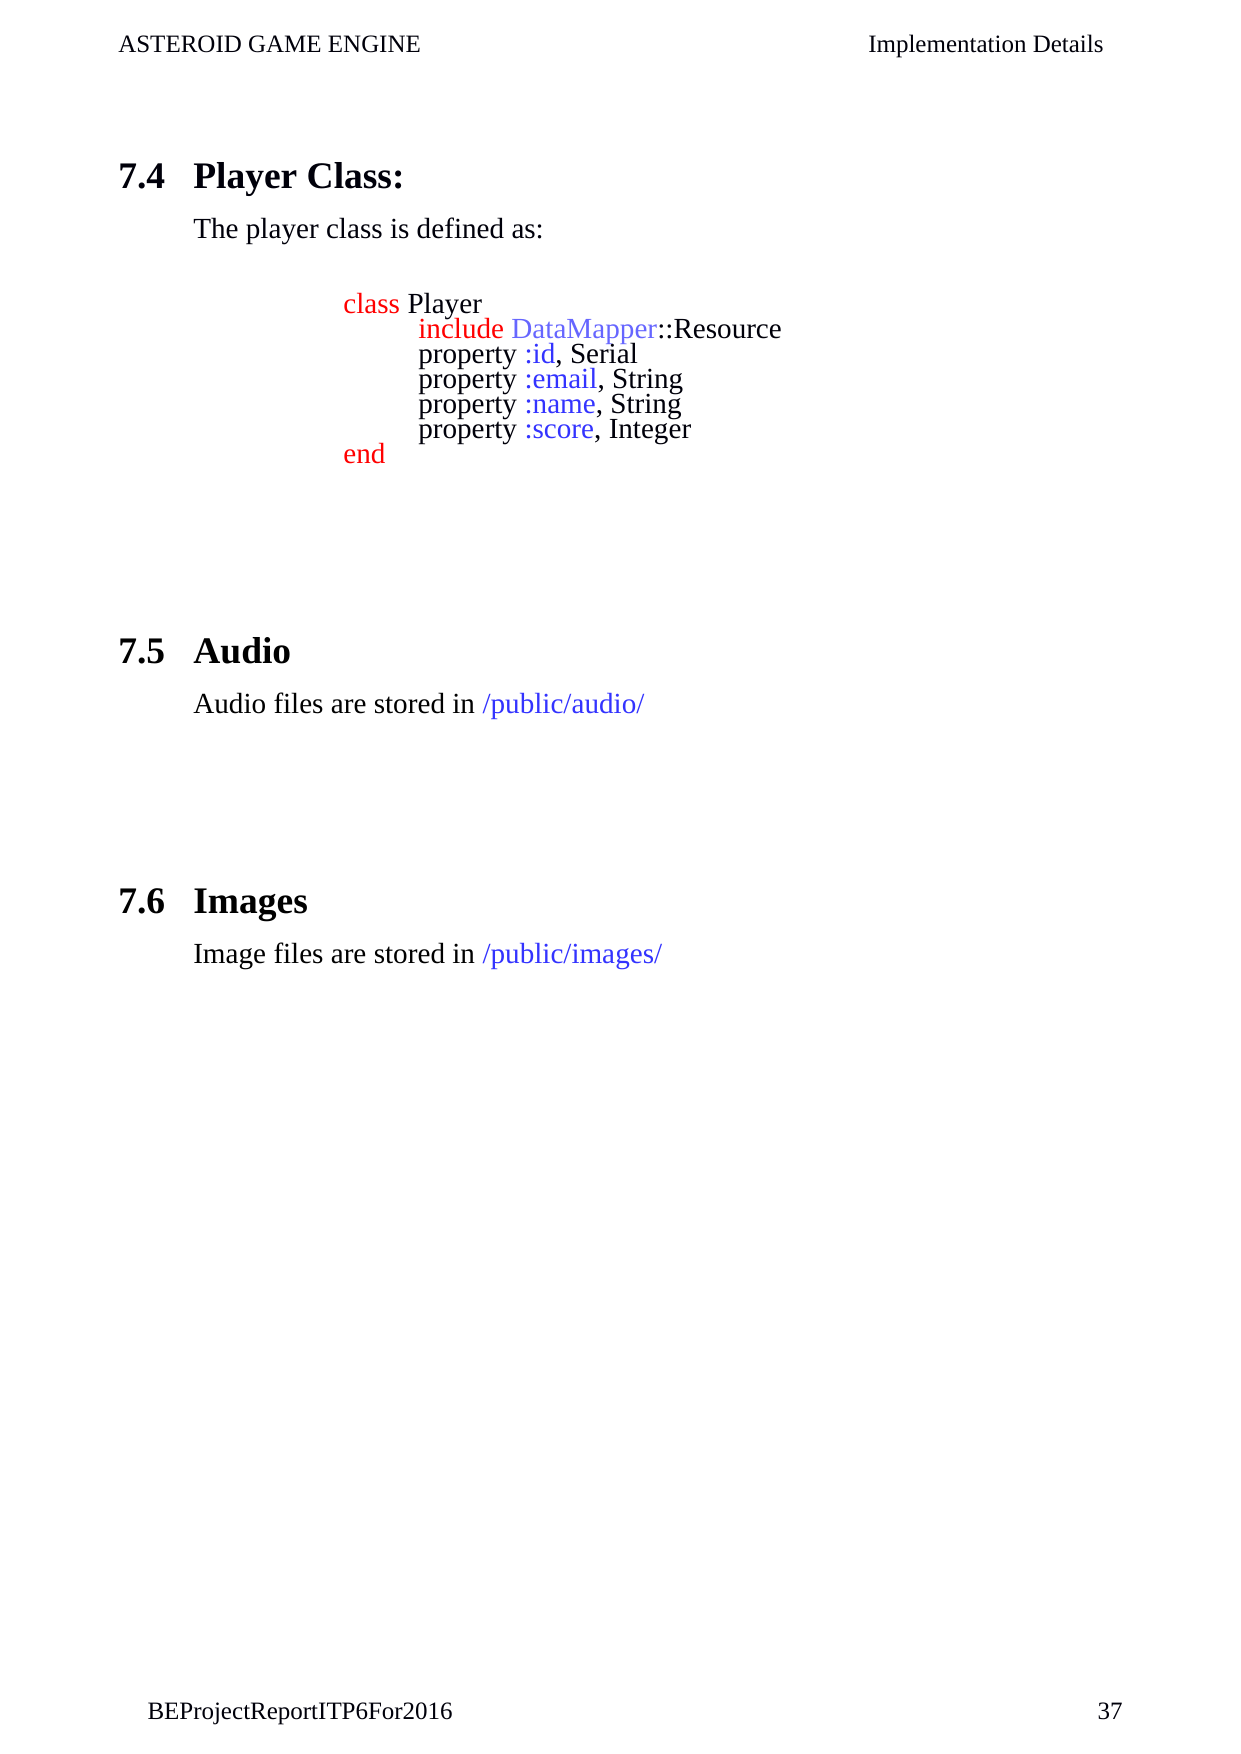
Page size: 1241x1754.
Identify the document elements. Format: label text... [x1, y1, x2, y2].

list property :score, Integer [343, 418, 1122, 443]
list end [343, 443, 1122, 468]
list property :name, String [343, 393, 1122, 418]
list 7.5 Audio [118, 643, 1122, 668]
list Image files are stored in /public/images/ [118, 943, 1122, 968]
list 7.6 Images [118, 893, 1122, 918]
list include DataMapper::Resource [343, 318, 1122, 343]
list 7.4 Player Class: [118, 168, 1122, 193]
list property :email, String [343, 368, 1122, 393]
list property :id, Serial [343, 343, 1122, 368]
list class Player [343, 293, 1122, 318]
list The player class is defined as: [118, 218, 1122, 243]
list Audio files are stored in /public/audio/ [118, 693, 1122, 718]
